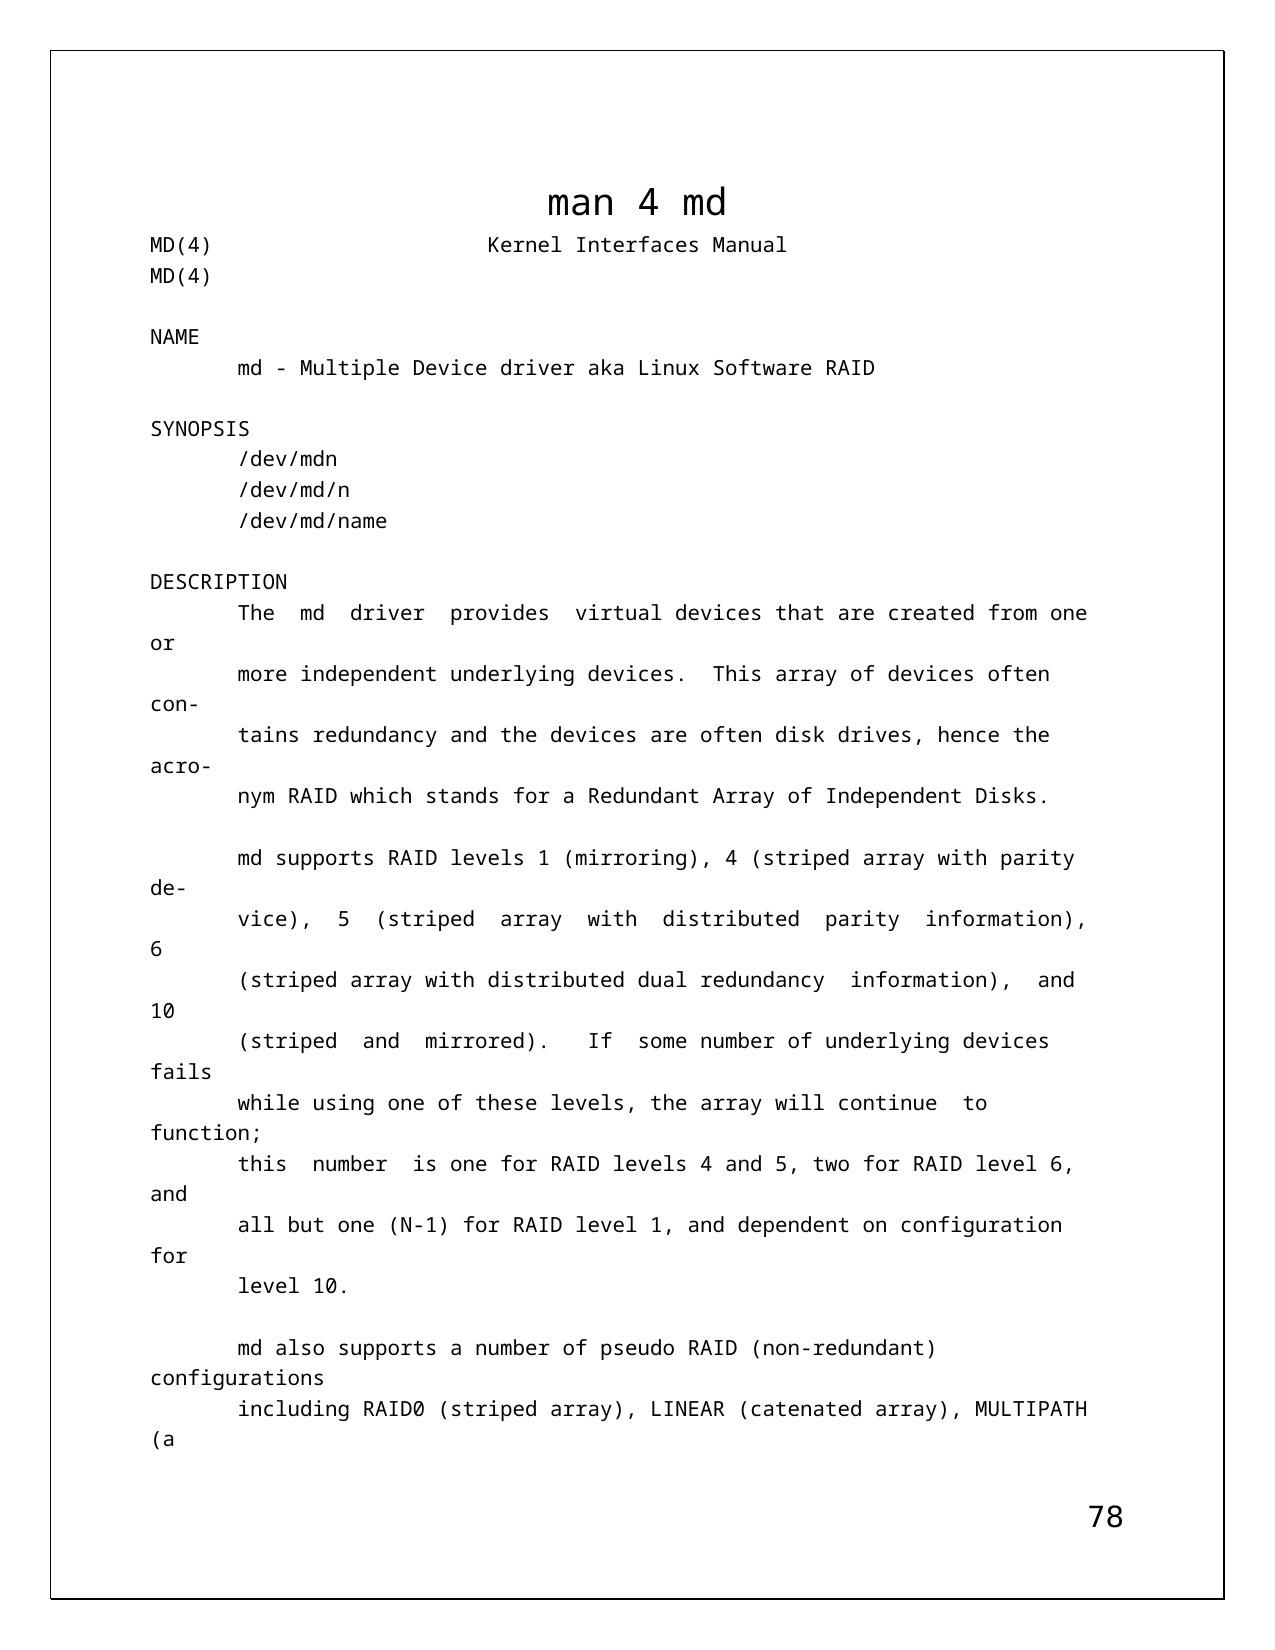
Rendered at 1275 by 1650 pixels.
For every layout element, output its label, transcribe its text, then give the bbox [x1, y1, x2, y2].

text more independent underlying devices. This array of devices often con‐ [150, 659, 1124, 718]
text The md driver provides virtual devices that are created from one or [150, 598, 1124, 657]
text md also supports a number of pseudo RAID (non-redundant) configurations [150, 1333, 1124, 1392]
subtitle man 4 md [150, 175, 1124, 226]
text SYNOPSIS [150, 414, 1124, 442]
text vice), 5 (striped array with distributed parity information), 6 [150, 904, 1124, 963]
text tains redundancy and the devices are often disk drives, hence the acro‐ [150, 720, 1124, 779]
text (striped array with distributed dual redundancy information), and 10 [150, 965, 1124, 1024]
text DESCRIPTION [150, 567, 1124, 595]
text md - Multiple Device driver aka Linux Software RAID [150, 353, 1124, 381]
text NAME [150, 322, 1124, 350]
text MD(4) Kernel Interfaces Manual MD(4) [150, 230, 1124, 289]
text md supports RAID levels 1 (mirroring), 4 (striped array with parity de‐ [150, 843, 1124, 902]
text this number is one for RAID levels 4 and 5, two for RAID level 6, and [150, 1149, 1124, 1208]
text /dev/md/name [150, 506, 1124, 534]
text including RAID0 (striped array), LINEAR (catenated array), MULTIPATH (a [150, 1394, 1124, 1453]
text /dev/md/n [150, 475, 1124, 503]
text /dev/mdn [150, 444, 1124, 473]
text all but one (N-1) for RAID level 1, and dependent on configuration for [150, 1210, 1124, 1269]
text while using one of these levels, the array will continue to function; [150, 1088, 1124, 1147]
text (striped and mirrored). If some number of underlying devices fails [150, 1026, 1124, 1085]
text level 10. [150, 1271, 1124, 1300]
text nym RAID which stands for a Redundant Array of Independent Disks. [150, 781, 1124, 810]
